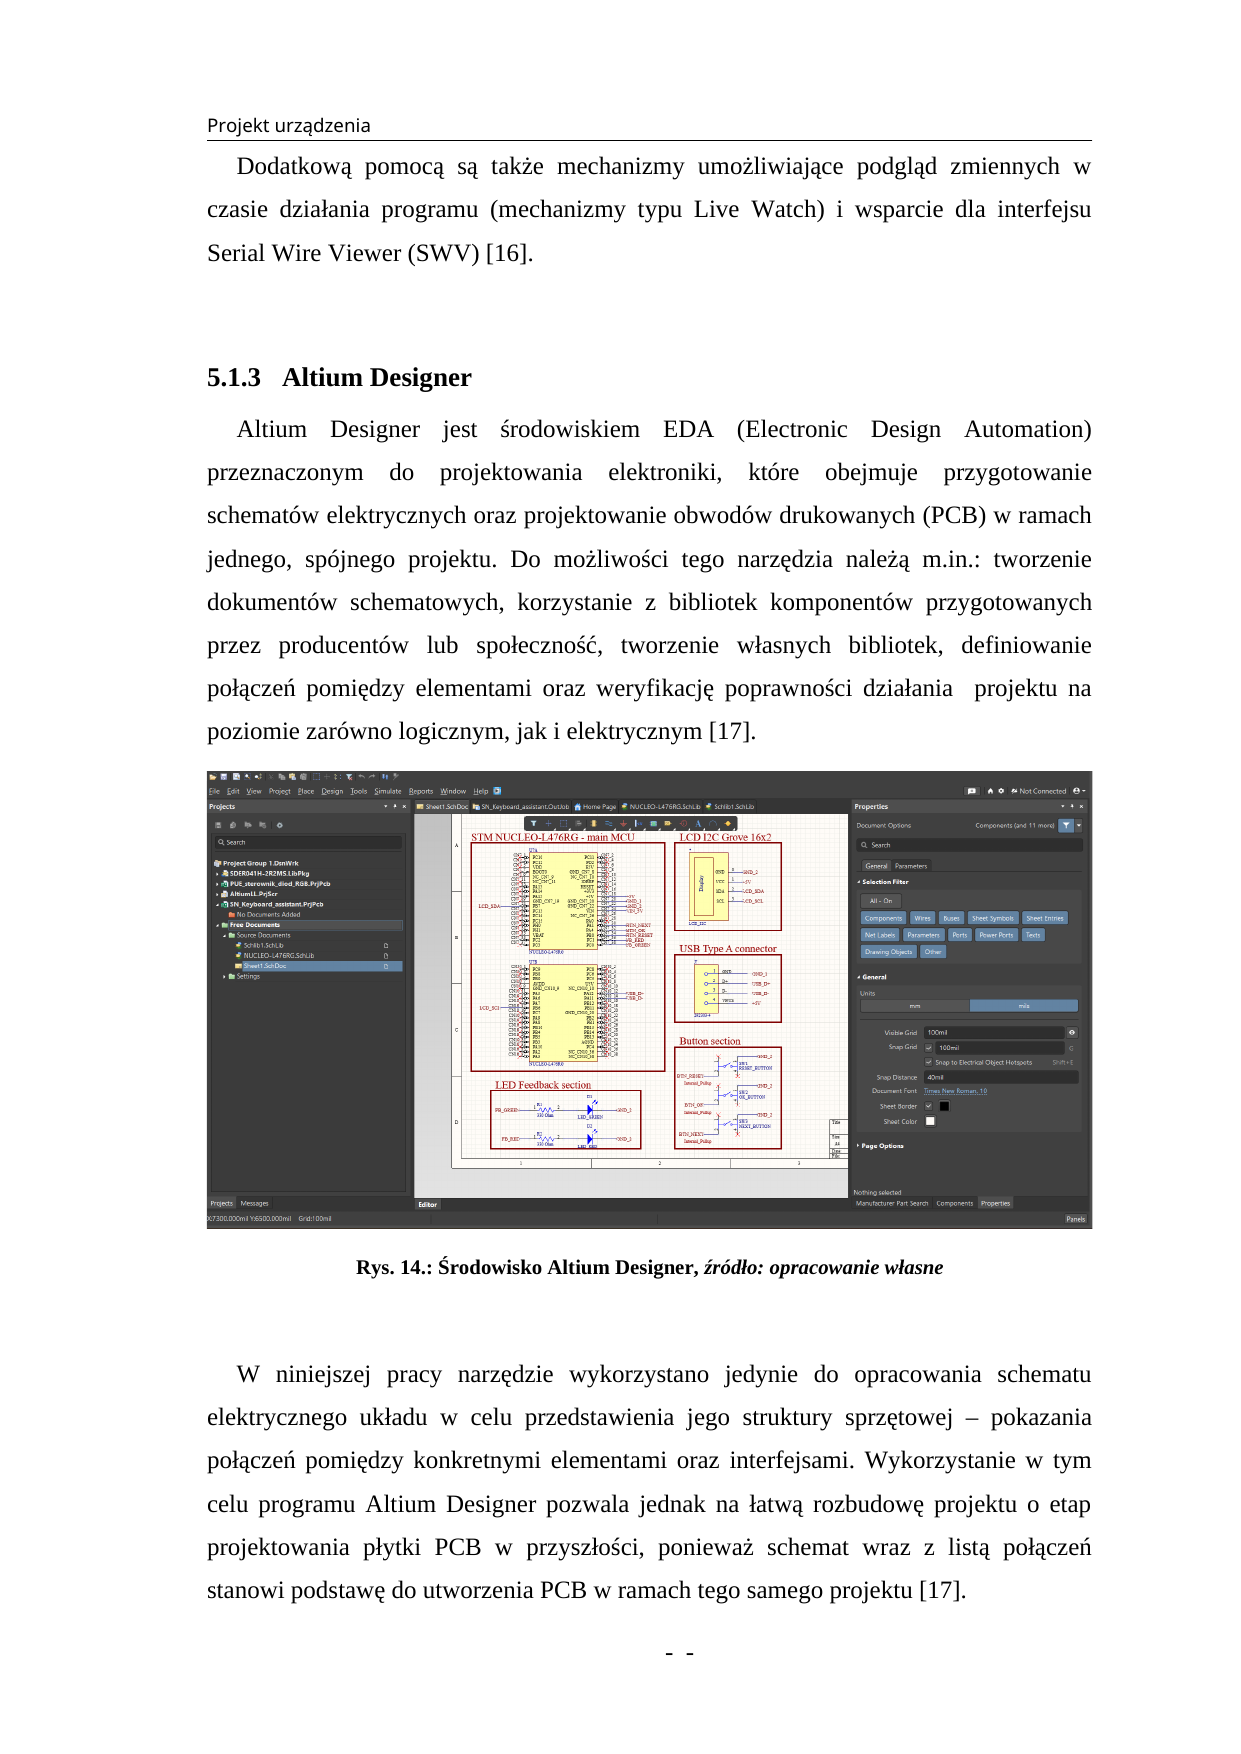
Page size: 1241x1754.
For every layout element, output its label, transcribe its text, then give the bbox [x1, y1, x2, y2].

text W niniejszej pracy narzędzie wykorzystano jedynie do opracowania schematu elektrycznego układu w celu przedstawienia jego struktury sprzętowej – pokazania połączeń pomiędzy konkretnymi elementami oraz interfejsami. Wykorzystanie w tym celu programu Altium Designer pozwala jednak na łatwą rozbudowę projektu o etap projektowania płytki PCB w przyszłości, ponieważ schemat wraz z listą połączeń stanowi podstawę do utworzenia PCB w ramach tego samego projektu [17]. [207, 1359, 1092, 1604]
text Dodatkową pomocą są także mechanizmy umożliwiające podgląd zmiennych w czasie działania programu (mechanizmy typu Live Watch) i wsparcie dla interfejsu Serial Wire Viewer (SWV) [16]. [207, 151, 1092, 266]
subtitle Altium Designer [207, 361, 1092, 393]
picture [206, 771, 1093, 1229]
text Altium Designer jest środowiskiem EDA (Electronic Design Automation) przeznaczonym do projektowania elektroniki, które obejmuje przygotowanie schematów elektrycznych oraz projektowanie obwodów drukowanych (PCB) w ramach jednego, spójnego projektu. Do możliwości tego narzędzia należą m.in.: tworzenie dokumentów schematowych, korzystanie z bibliotek komponentów przygotowanych przez producentów lub społeczność, tworzenie własnych bibliotek, definiowanie połączeń pomiędzy elementami oraz weryfikację poprawności działania projektu na poziomie zarówno logicznym, jak i elektrycznym [17]. [207, 414, 1092, 745]
